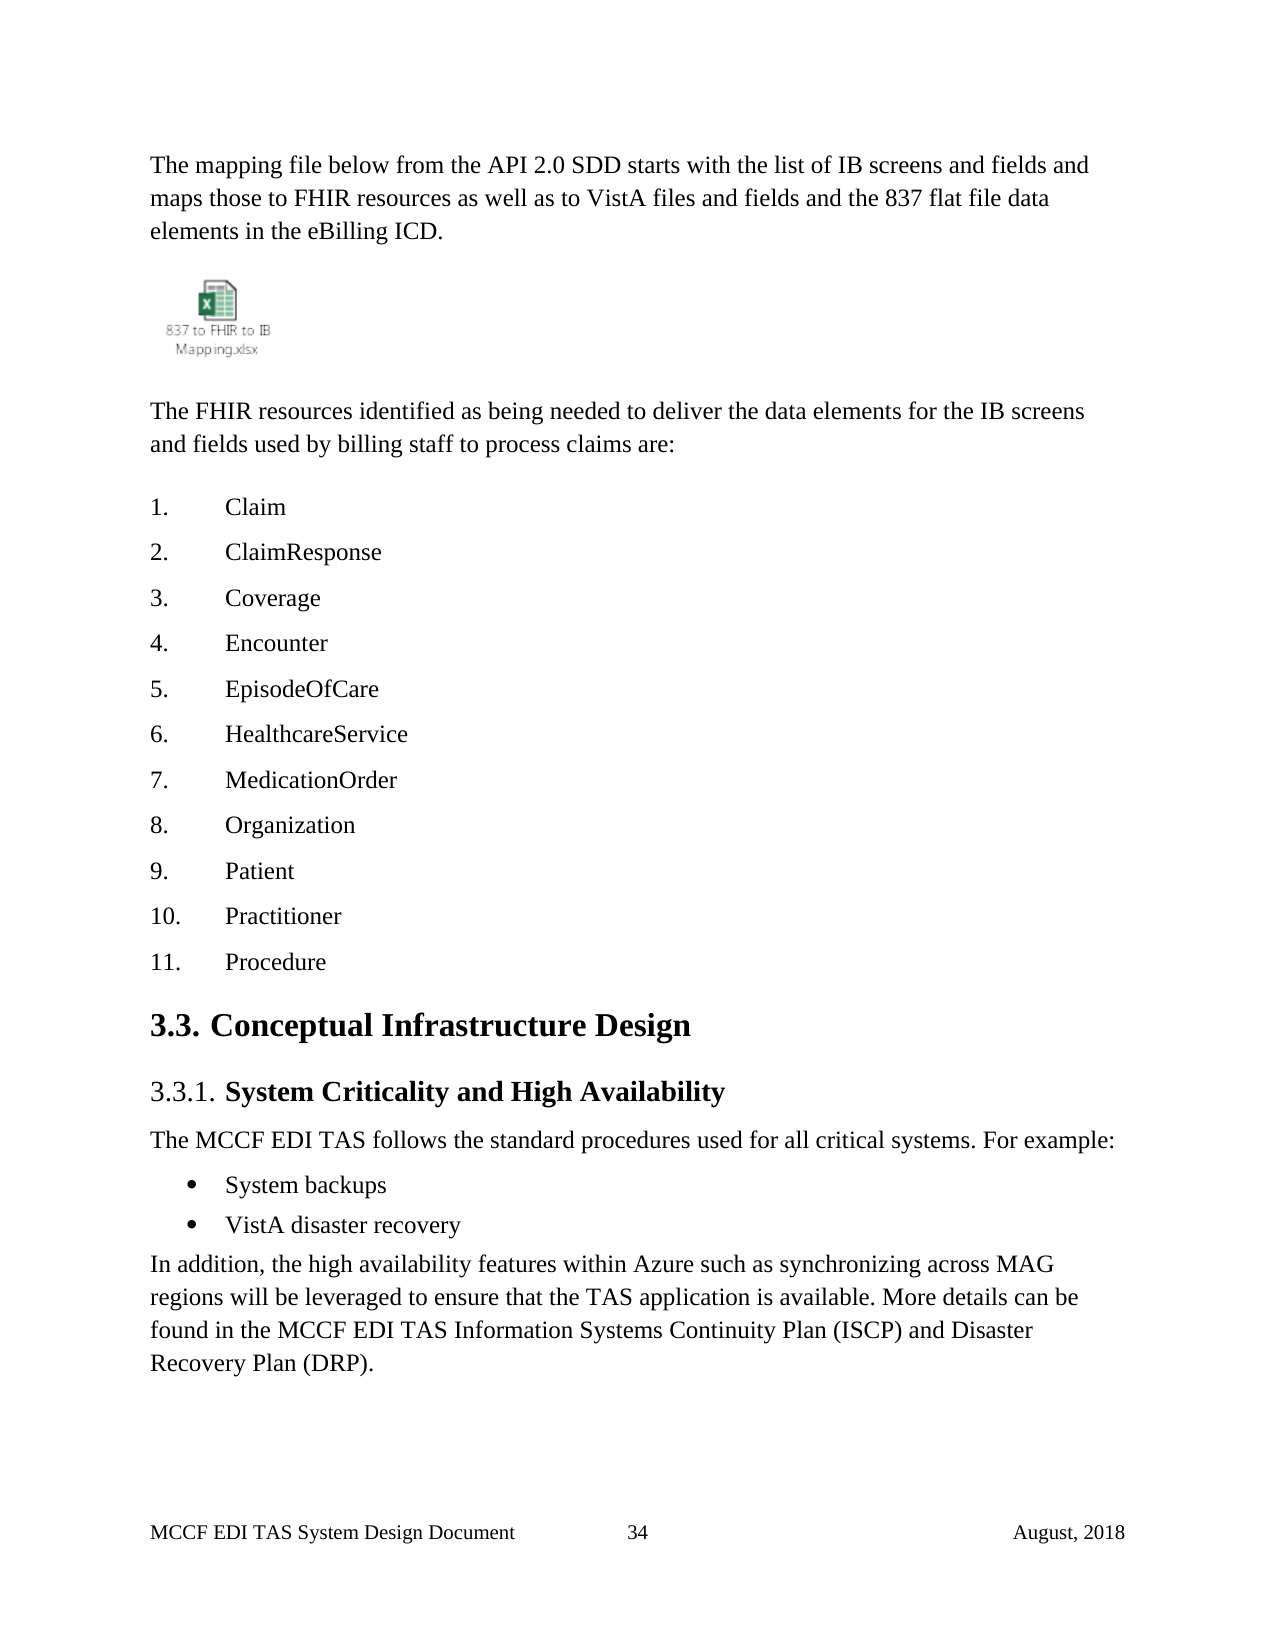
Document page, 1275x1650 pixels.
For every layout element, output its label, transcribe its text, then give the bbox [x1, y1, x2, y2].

list Practitioner [150, 901, 1125, 930]
subtitle Conceptual Infrastructure Design [150, 1005, 1125, 1043]
list Patient [150, 856, 1125, 884]
list Encounter [150, 628, 1125, 657]
subtitle System Criticality and High Availability [150, 1074, 1125, 1107]
text The FHIR resources identified as being needed to deliver the data elements for the IB screens and fields used by billing staff to process claims are: [150, 396, 1125, 458]
list ClaimResponse [150, 537, 1125, 566]
text The MCCF EDI TAS follows the standard procedures used for all critical systems. For example: [150, 1125, 1125, 1154]
text System backups [187, 1171, 1125, 1199]
list HealthcareService [150, 719, 1125, 748]
list MedicationOrder [150, 765, 1125, 793]
list Organization [150, 810, 1125, 839]
text VistA disaster recovery [187, 1210, 1125, 1238]
list Claim [150, 492, 1125, 520]
list EpisodeOfCare [150, 674, 1125, 702]
list Procedure [150, 947, 1125, 976]
text In addition, the high availability features within Azure such as synchronizing across MAG regions will be leveraged to ensure that the TAS application is available. More details can be found in the MCCF EDI TAS Information Systems Continuity Plan (ISCP) and Disaster Recovery Plan (DRP). [150, 1249, 1125, 1377]
list Coverage [150, 583, 1125, 611]
text The mapping file below from the API 2.0 SDD starts with the list of IB screens and fields and maps those to FHIR resources as well as to VistA files and fields and the 837 flat file data elements in the eBilling ICD. [150, 150, 1125, 245]
